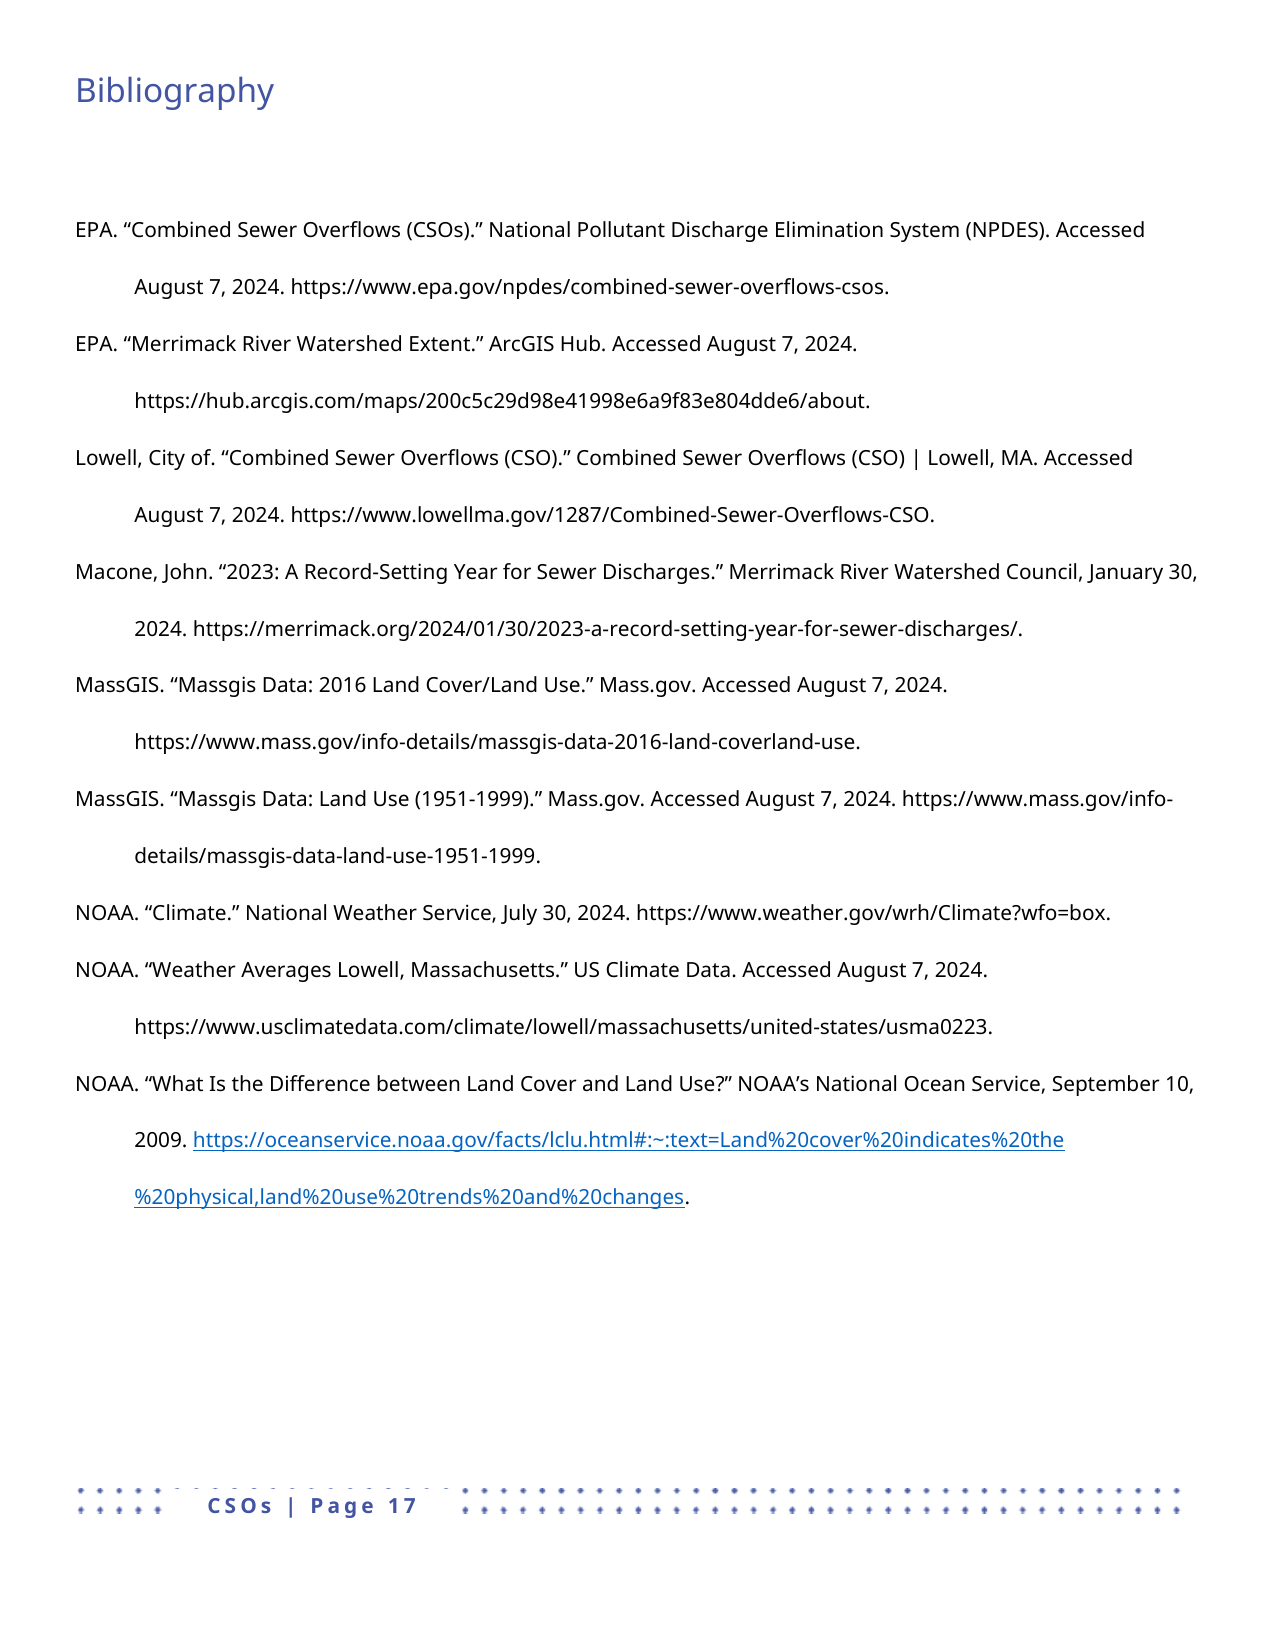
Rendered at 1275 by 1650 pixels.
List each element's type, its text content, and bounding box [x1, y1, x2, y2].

picture [77, 1488, 1182, 1514]
text NOAA. “What Is the Difference between Land Cover and Land Use?” NOAA’s National Ocean Service, September 10, 2009. https://oceanservice.noaa.gov/facts/lclu.html#:~:text=Land%20cover%20indicates%20the%20physical,land%20use%20trends%20and%20changes. [75, 1069, 1200, 1211]
text MassGIS. “Massgis Data: Land Use (1951-1999).” Mass.gov. Accessed August 7, 2024. https://www.mass.gov/info-details/massgis-data-land-use-1951-1999. [75, 784, 1200, 869]
text Bibliography [75, 67, 1200, 112]
text Macone, John. “2023: A Record-Setting Year for Sewer Discharges.” Merrimack River Watershed Council, January 30, 2024. https://merrimack.org/2024/01/30/2023-a-record-setting-year-for-sewer-discharges/. [75, 557, 1200, 642]
text Lowell, City of. “Combined Sewer Overflows (CSO).” Combined Sewer Overflows (CSO) | Lowell, MA. Accessed August 7, 2024. https://www.lowellma.gov/1287/Combined-Sewer-Overflows-CSO. [75, 443, 1200, 528]
text EPA. “Merrimack River Watershed Extent.” ArcGIS Hub. Accessed August 7, 2024. https://hub.arcgis.com/maps/200c5c29d98e41998e6a9f83e804dde6/about. [75, 329, 1200, 414]
text NOAA. “Climate.” National Weather Service, July 30, 2024. https://www.weather.gov/wrh/Climate?wfo=box. [75, 898, 1200, 926]
text EPA. “Combined Sewer Overflows (CSOs).” National Pollutant Discharge Elimination System (NPDES). Accessed August 7, 2024. https://www.epa.gov/npdes/combined-sewer-overflows-csos. [75, 216, 1200, 301]
text NOAA. “Weather Averages Lowell, Massachusetts.” US Climate Data. Accessed August 7, 2024. https://www.usclimatedata.com/climate/lowell/massachusetts/united-states/usma0223. [75, 955, 1200, 1040]
text MassGIS. “Massgis Data: 2016 Land Cover/Land Use.” Mass.gov. Accessed August 7, 2024. https://www.mass.gov/info-details/massgis-data-2016-land-coverland-use. [75, 671, 1200, 756]
